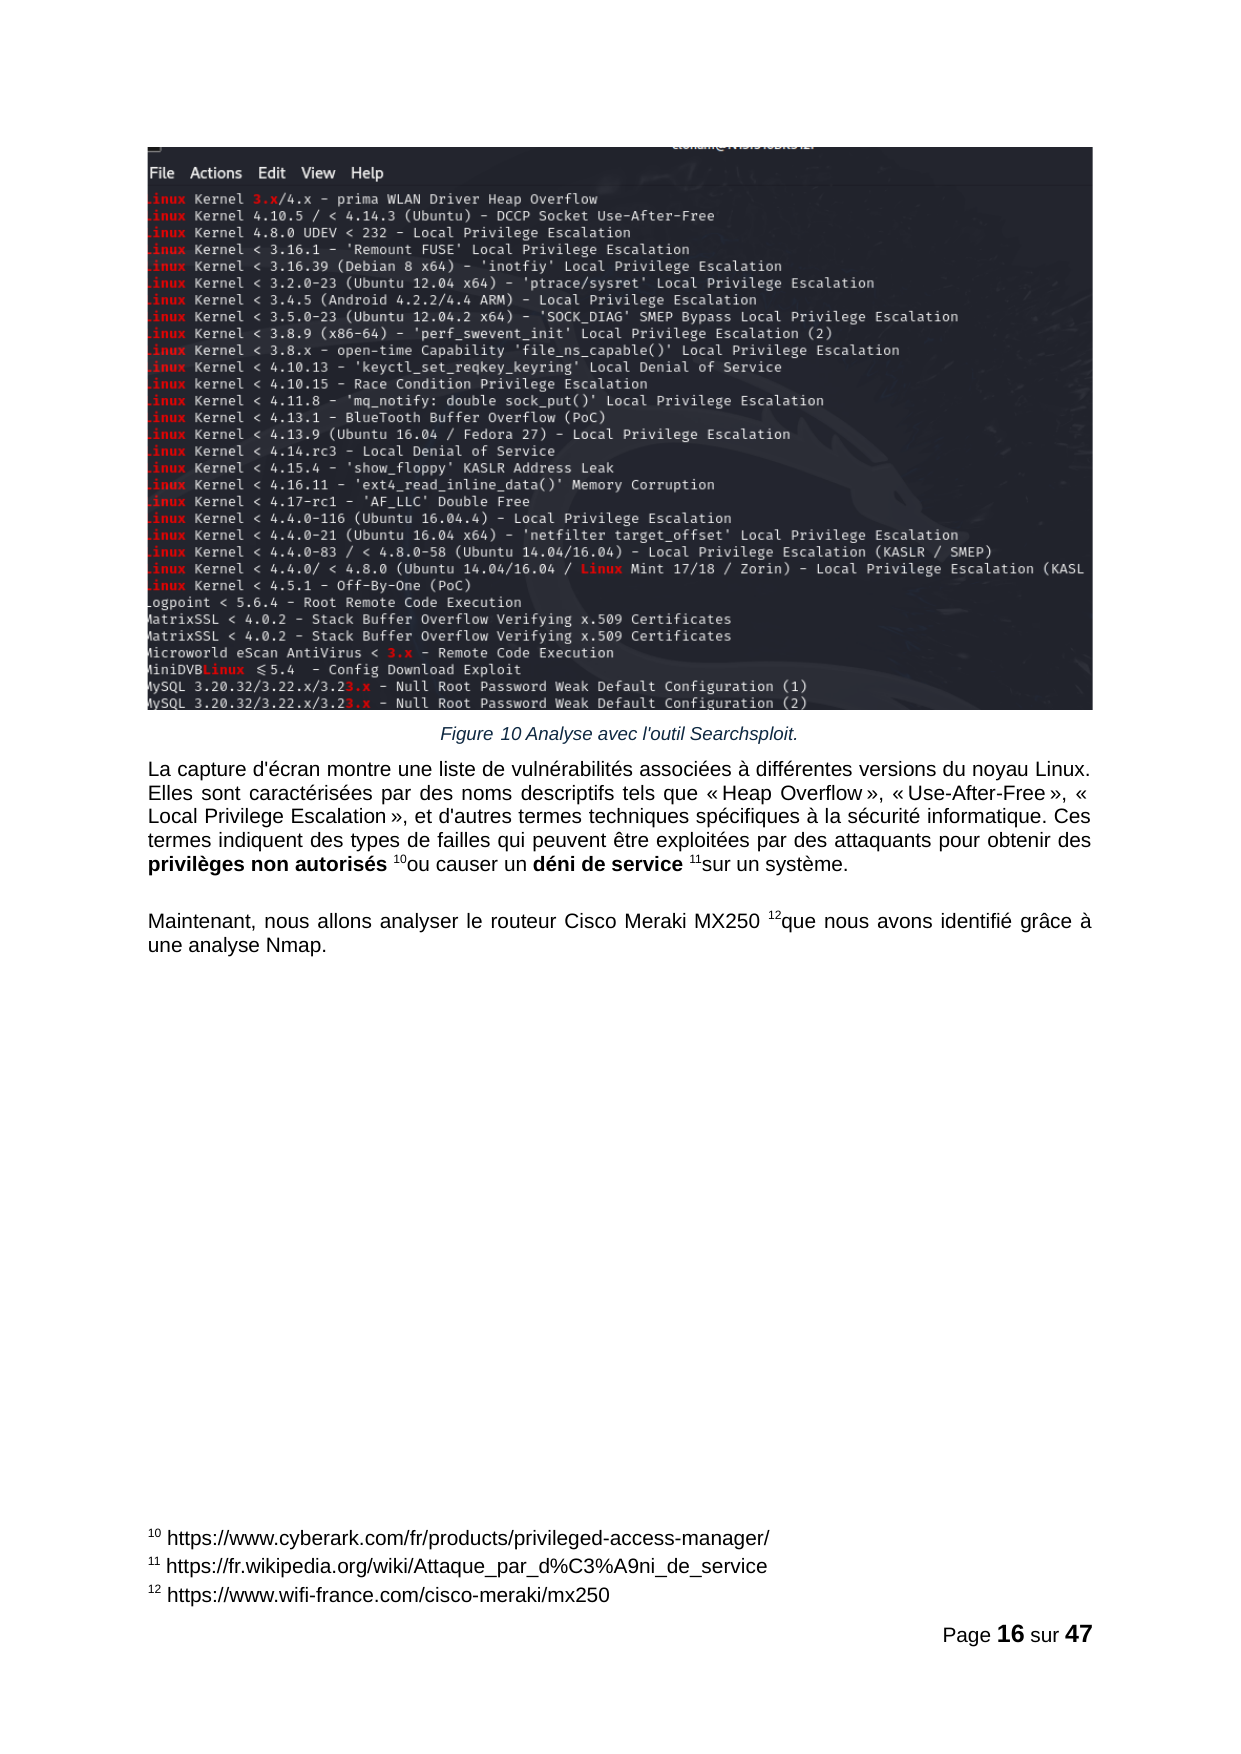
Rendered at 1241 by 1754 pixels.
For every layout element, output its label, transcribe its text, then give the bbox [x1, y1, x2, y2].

picture [147, 147, 1093, 710]
text Maintenant, nous allons analyser le routeur Cisco Meraki MX250 que nous avons identifié grâce à une analyse Nmap. [148, 908, 1093, 956]
text La capture d'écran montre une liste de vulnérabilités associées à différentes versions du noyau Linux. Elles sont caractérisées par des noms descriptifs tels que « Heap Overflow », « Use-After-Free », « Local Privilege Escalation », et d'autres termes techniques spécifiques à la sécurité informatique. Ces termes indiquent des types de failles qui peuvent être exploitées par des attaquants pour obtenir des privilèges non autorisés ou causer un déni de service sur un système. [148, 756, 1093, 876]
text Figure 10 Analyse avec l'outil Searchsploit. [148, 722, 1093, 744]
